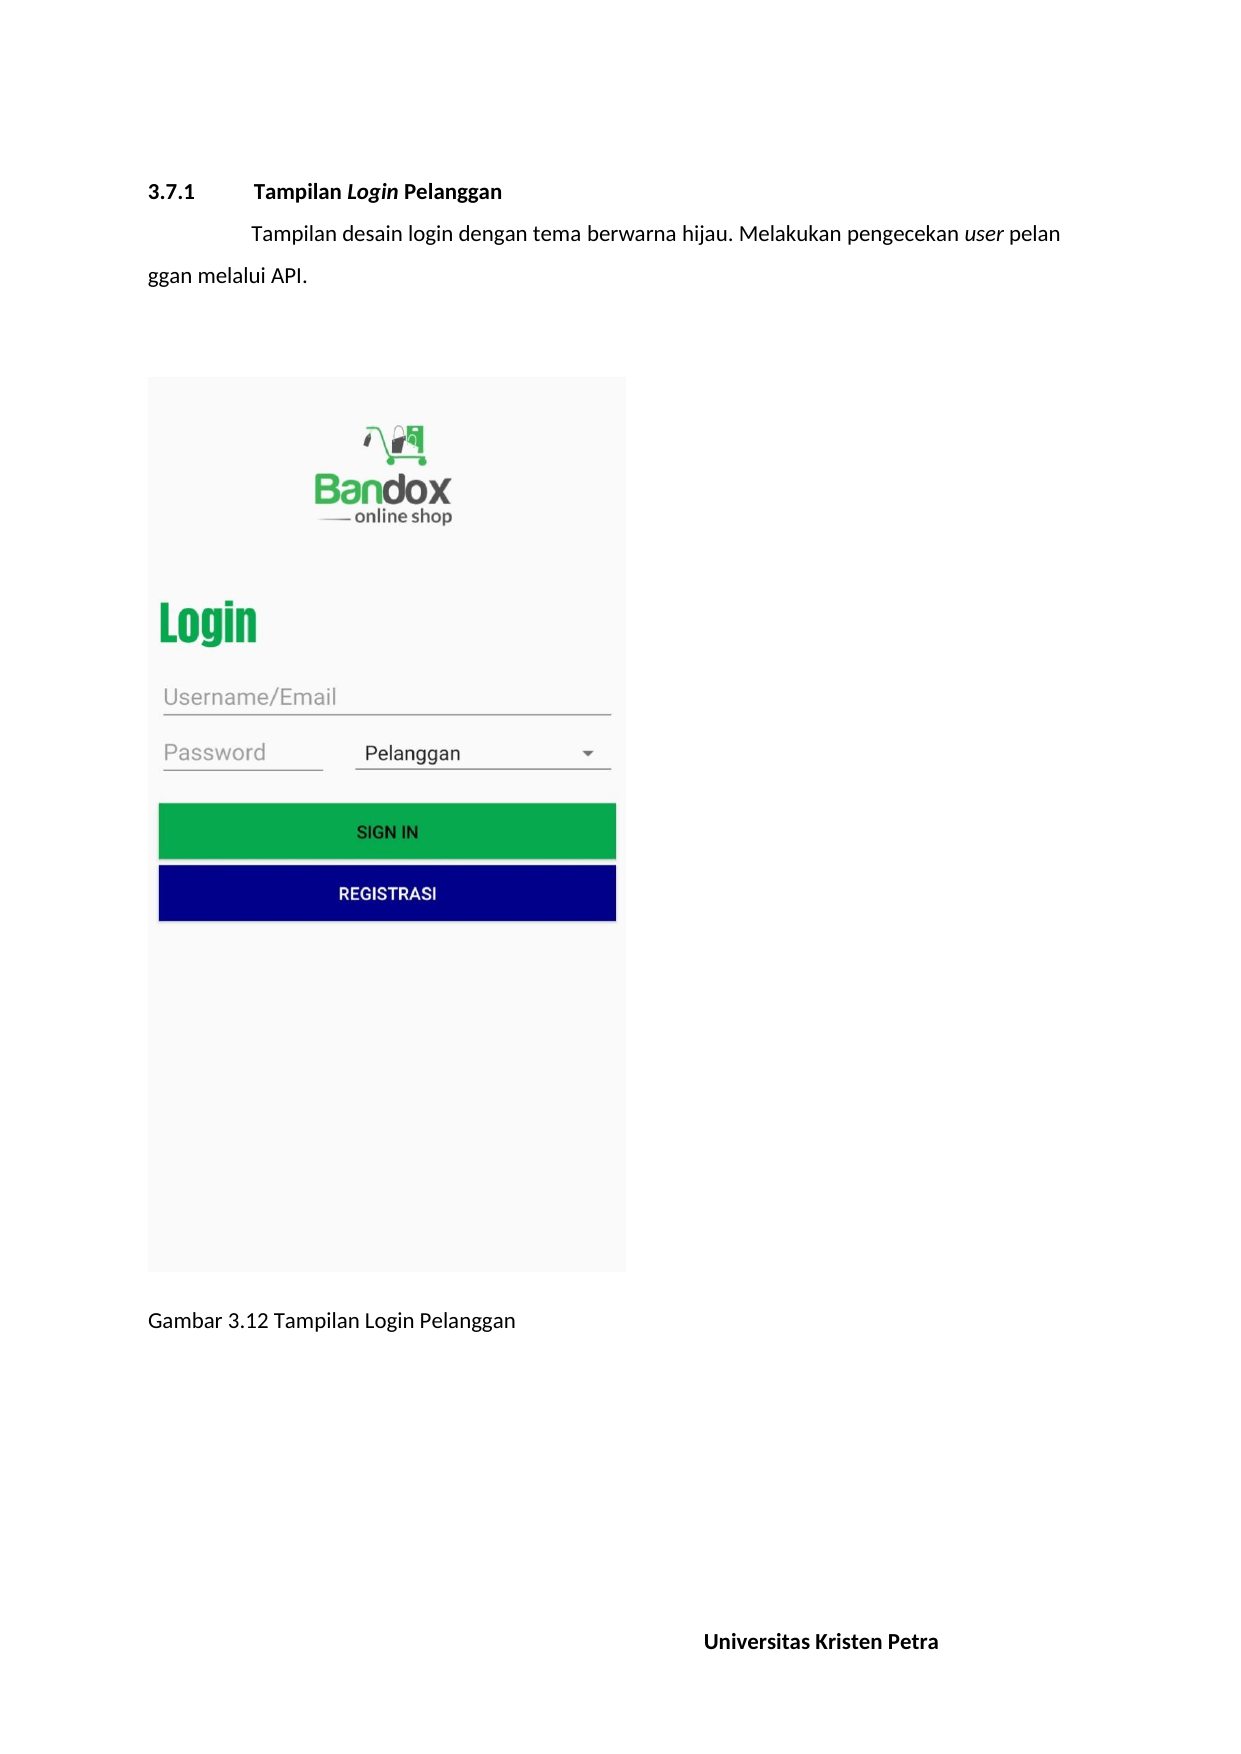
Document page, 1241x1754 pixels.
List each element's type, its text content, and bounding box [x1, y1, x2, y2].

picture [147, 377, 626, 1272]
subtitle Tampilan Login Pelanggan [148, 177, 1063, 205]
text Tampilan desain login dengan tema berwarna hijau. Melakukan pengecekan user pelanggan melalui API. [148, 219, 1063, 289]
text Gambar 3.12 Tampilan Login Pelanggan [148, 1306, 1063, 1334]
